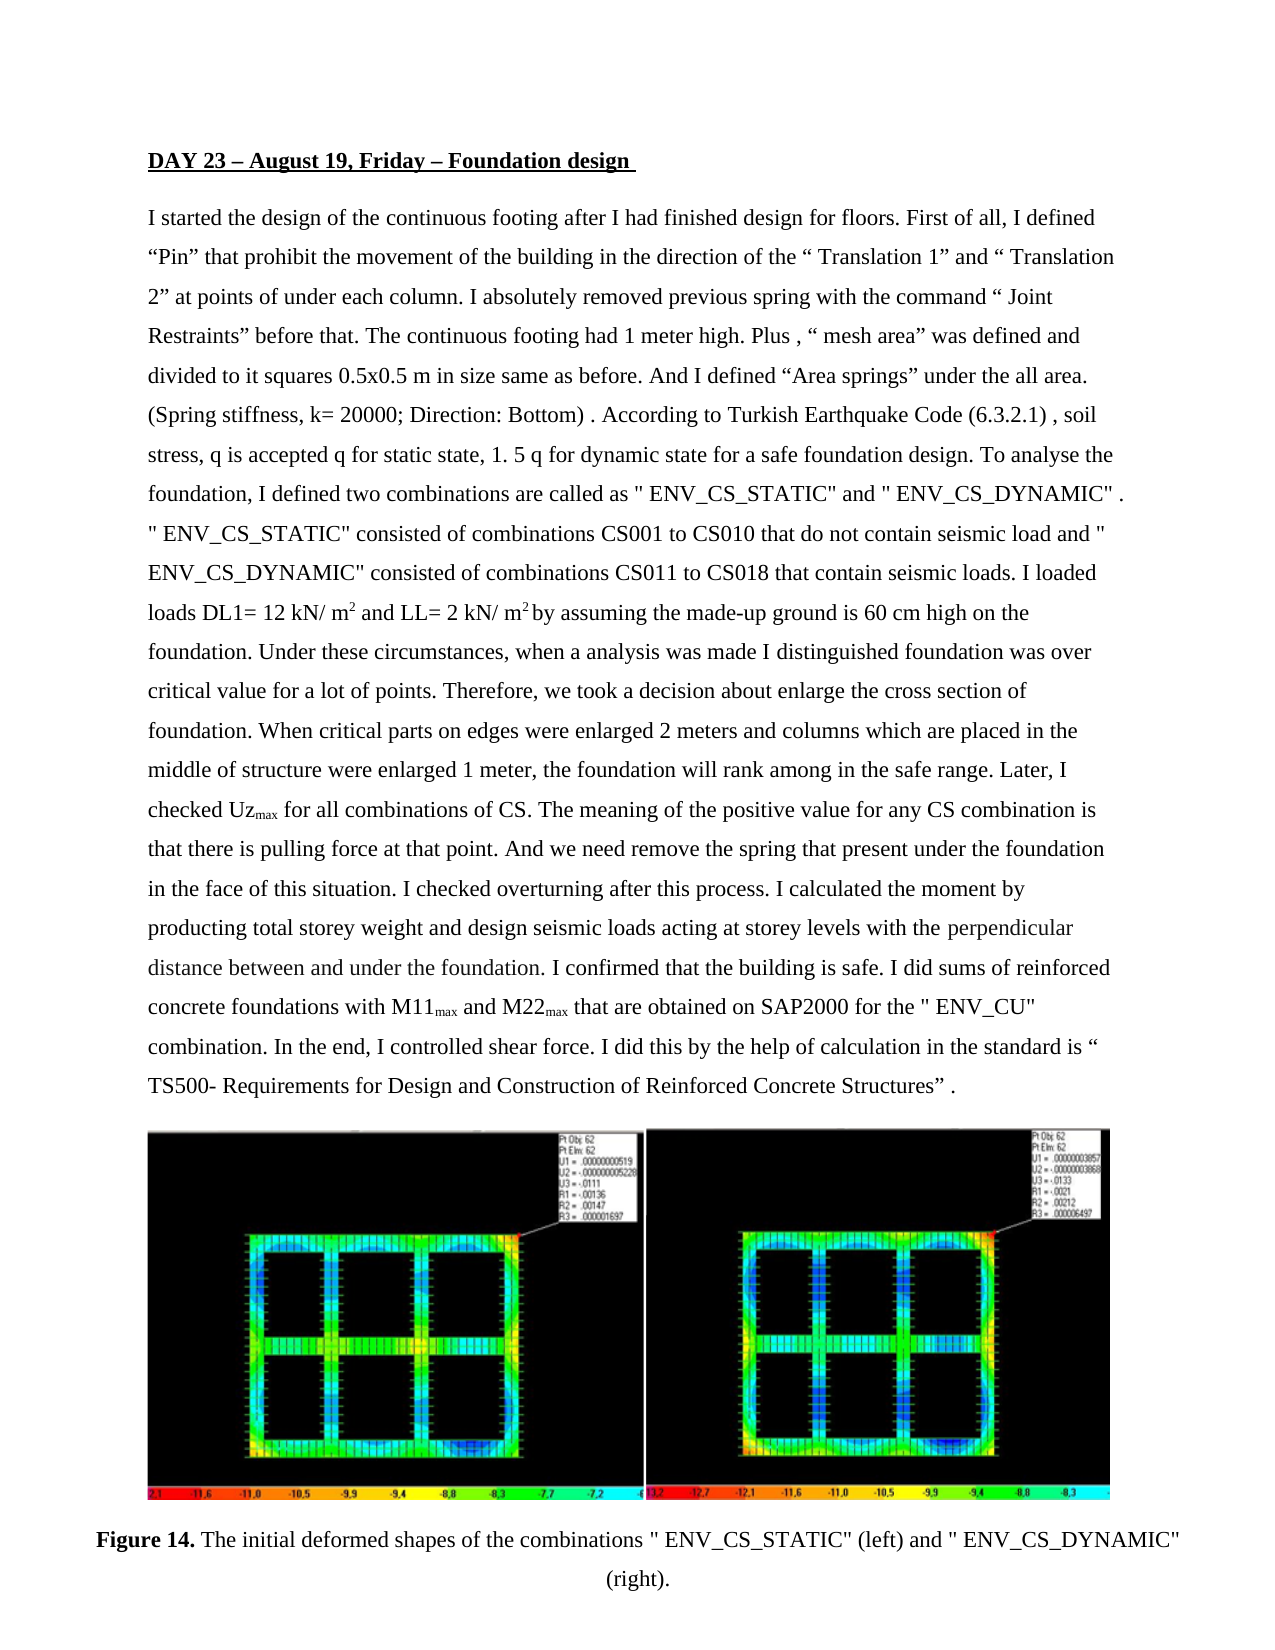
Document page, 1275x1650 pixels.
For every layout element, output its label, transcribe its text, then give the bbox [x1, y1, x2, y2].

picture [647, 1128, 1110, 1500]
text I started the design of the continuous footing after I had finished design for floors. First of all, I defined “Pin” that prohibit the movement of the building in the direction of the “ Translation 1” and “ Translation 2” at points of under each column. I absolutely removed previous spring with the command “ Joint Restraints” before that. The continuous footing had 1 meter high. Plus , “ mesh area” was defined and divided to it squares 0.5x0.5 m in size same as before. And I defined “Area springs” under the all area. (Spring stiffness, k= 20000; Direction: Bottom) . According to Turkish Earthquake Code (6.3.2.1) , soil stress, q is accepted q for static state, 1. 5 q for dynamic state for a safe foundation design. To analyse the foundation, I defined two combinations are called as " ENV_CS_STATIC" and " ENV_CS_DYNAMIC" . " ENV_CS_STATIC" consisted of combinations CS001 to CS010 that do not contain seismic load and " ENV_CS_DYNAMIC" consisted of combinations CS011 to CS018 that contain seismic loads. I loaded loads DL1= 12 kN/ m2 and LL= 2 kN/ m2 by assuming the made-up ground is 60 cm high on the foundation. Under these circumstances, when a analysis was made I distinguished foundation was over critical value for a lot of points. Therefore, we took a decision about enlarge the cross section of foundation. When critical parts on edges were enlarged 2 meters and columns which are placed in the middle of structure were enlarged 1 meter, the foundation will rank among in the safe range. Later, I checked Uzmax for all combinations of CS. The meaning of the positive value for any CS combination is that there is pulling force at that point. And we need remove the spring that present under the foundation in the face of this situation. I checked overturning after this process. I calculated the moment by producting total storey weight and design seismic loads acting at storey levels with the perpendicular distance between and under the foundation. I confirmed that the building is safe. I did sums of reinforced concrete foundations with M11max and M22max that are obtained on SAP2000 for the " ENV_CU" combination. In the end, I controlled shear force. I did this by the help of calculation in the standard is “ TS500- Requirements for Design and Construction of Reinforced Concrete Structures” . [148, 204, 1127, 1099]
picture [147, 1130, 643, 1500]
text DAY 23 – August 19, Friday – Foundation design [148, 148, 1127, 174]
